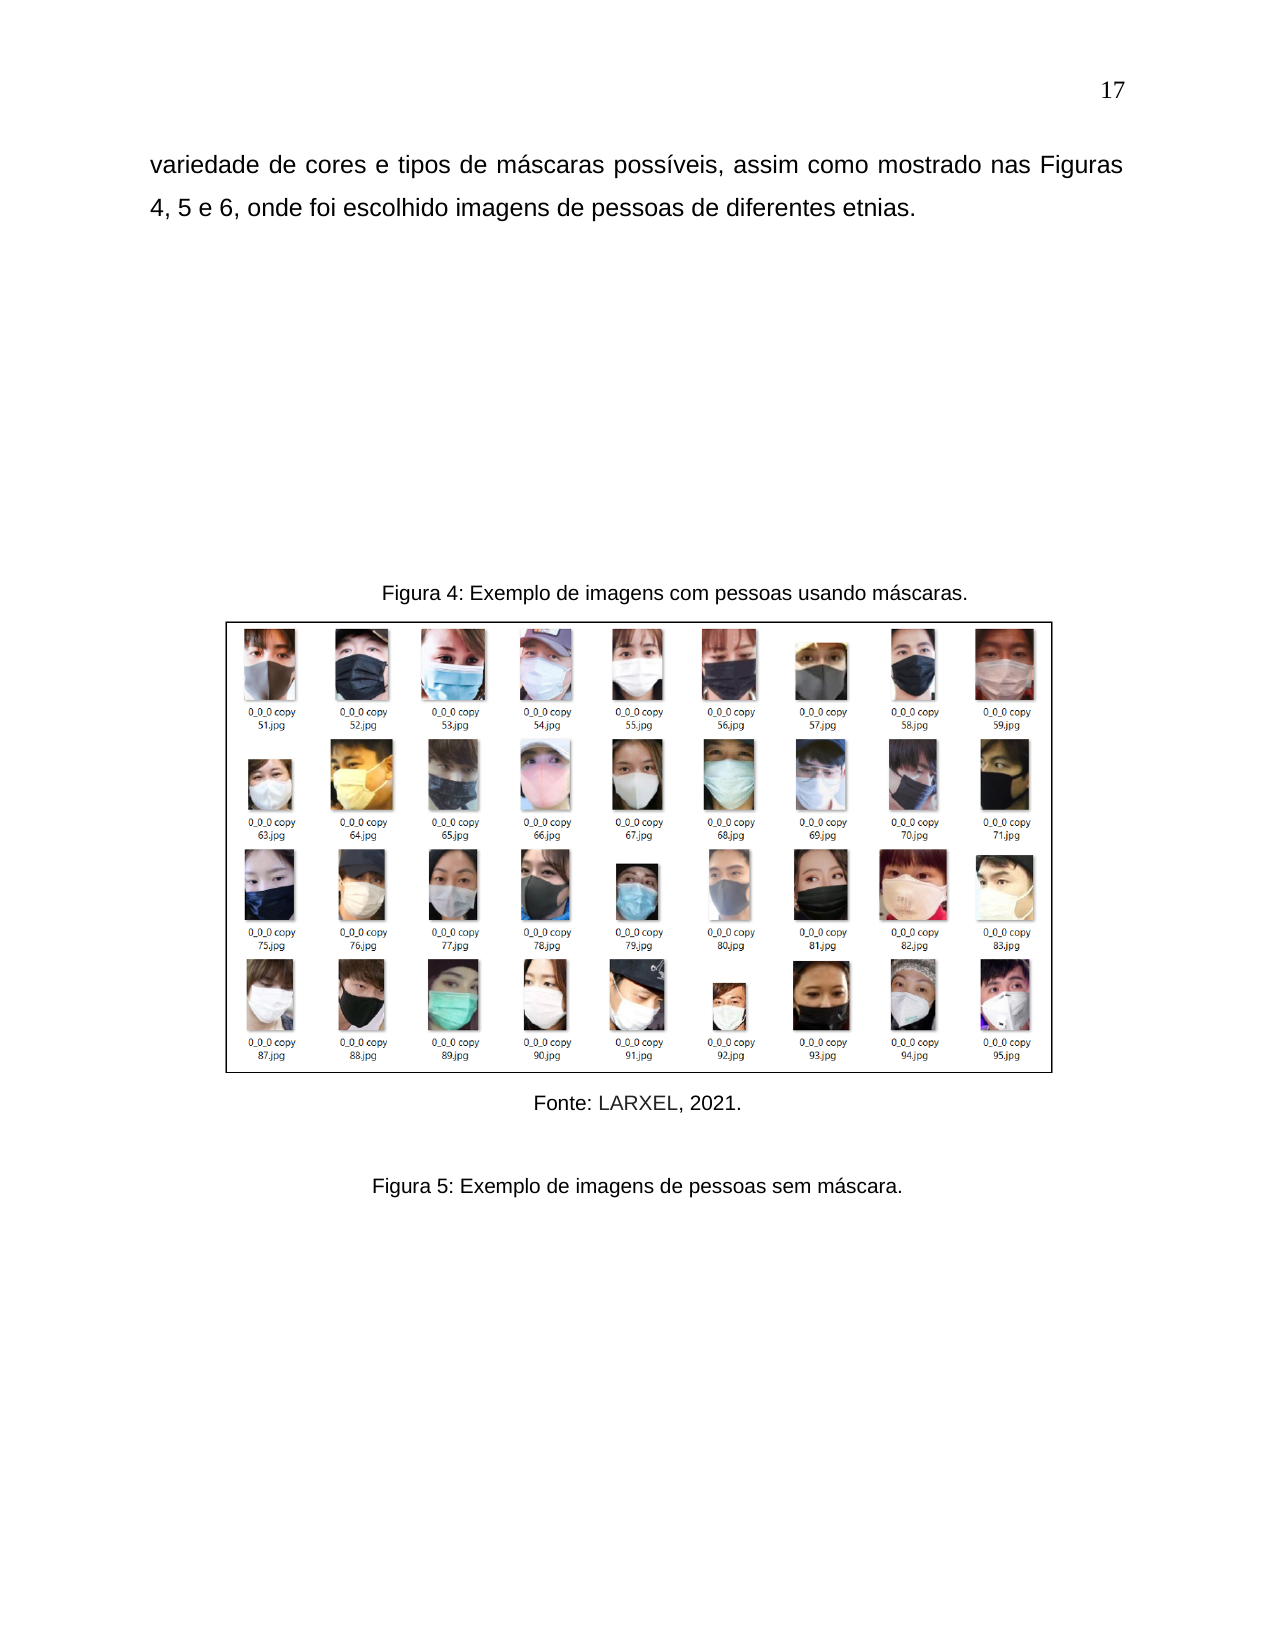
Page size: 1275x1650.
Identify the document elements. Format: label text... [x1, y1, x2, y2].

picture [221, 617, 1054, 1077]
text Fonte: LARXEL, 2021. [678, 1091, 1125, 1115]
text Figura 5: Exemplo de imagens de pessoas sem máscara. [150, 1173, 1125, 1197]
text Fonte: LARXEL, 2021. [150, 1091, 598, 1115]
text Figura 4: Exemplo de imagens com pessoas usando máscaras. [150, 581, 1125, 605]
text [150, 150, 1125, 222]
